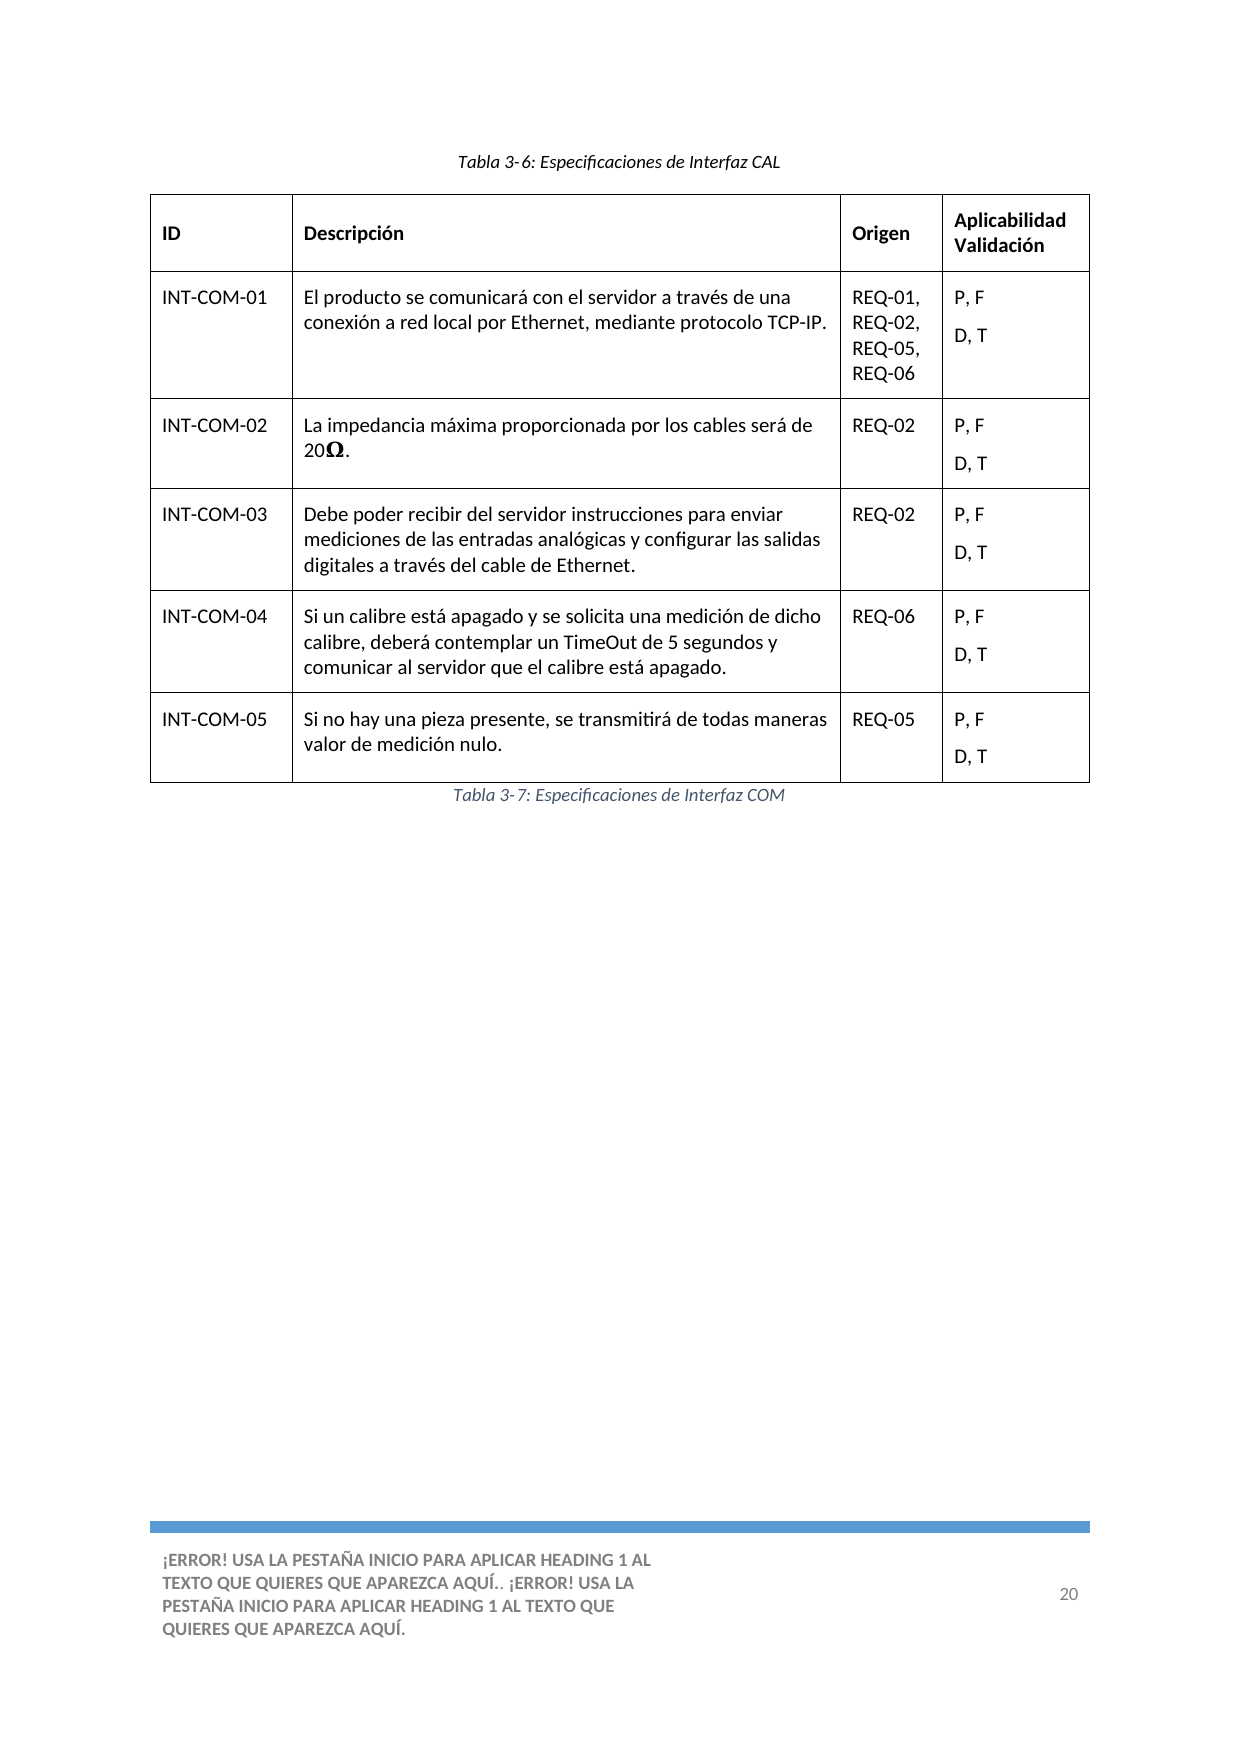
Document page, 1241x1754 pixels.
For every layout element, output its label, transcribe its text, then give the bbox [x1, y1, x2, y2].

table_cell Si no hay una pieza presente, se transmitirá de todas maneras valor de medición nulo. [293, 693, 840, 782]
table_cell REQ-01, REQ-02, REQ-05, REQ-06 [841, 272, 942, 398]
table_cell Debe poder recibir del servidor instrucciones para enviar mediciones de las entradas analógicas y configurar las salidas digitales a través del cable de Ethernet. [293, 489, 840, 590]
table_cell P, F D, T [943, 489, 1089, 590]
table_header Origen [841, 195, 942, 271]
table_cell REQ-02 [841, 489, 942, 590]
table_cell Si un calibre está apagado y se solicita una medición de dicho calibre, deberá contemplar un TimeOut de 5 segundos y comunicar al servidor que el calibre está apagado. [293, 591, 840, 692]
table_cell REQ-06 [841, 591, 942, 692]
table_cell La impedancia máxima proporcionada por los cables será de 20𝛀. [293, 399, 840, 488]
table_header ID [151, 195, 292, 271]
table_cell INT-COM-03 [151, 489, 292, 590]
table_cell P, F D, T [943, 399, 1089, 488]
table_cell INT-COM-01 [151, 272, 292, 398]
table_header Aplicabilidad Validación [943, 195, 1089, 271]
table_cell P, F D, T [943, 693, 1089, 782]
text Tabla 3-6: Especificaciones de Interfaz CAL [150, 150, 1090, 173]
table_cell INT-COM-02 [151, 399, 292, 488]
table_cell INT-COM-04 [151, 591, 292, 692]
table_cell REQ-05 [841, 693, 942, 782]
table_cell P, F D, T [943, 272, 1089, 398]
table_cell P, F D, T [943, 591, 1089, 692]
table_header Descripción [293, 195, 840, 271]
text Tabla 3-7: Especificaciones de Interfaz COM [150, 783, 1090, 806]
table_cell REQ-02 [841, 399, 942, 488]
table_cell El producto se comunicará con el servidor a través de una conexión a red local por Ethernet, mediante protocolo TCP-IP. [293, 272, 840, 398]
table_cell INT-COM-05 [151, 693, 292, 782]
